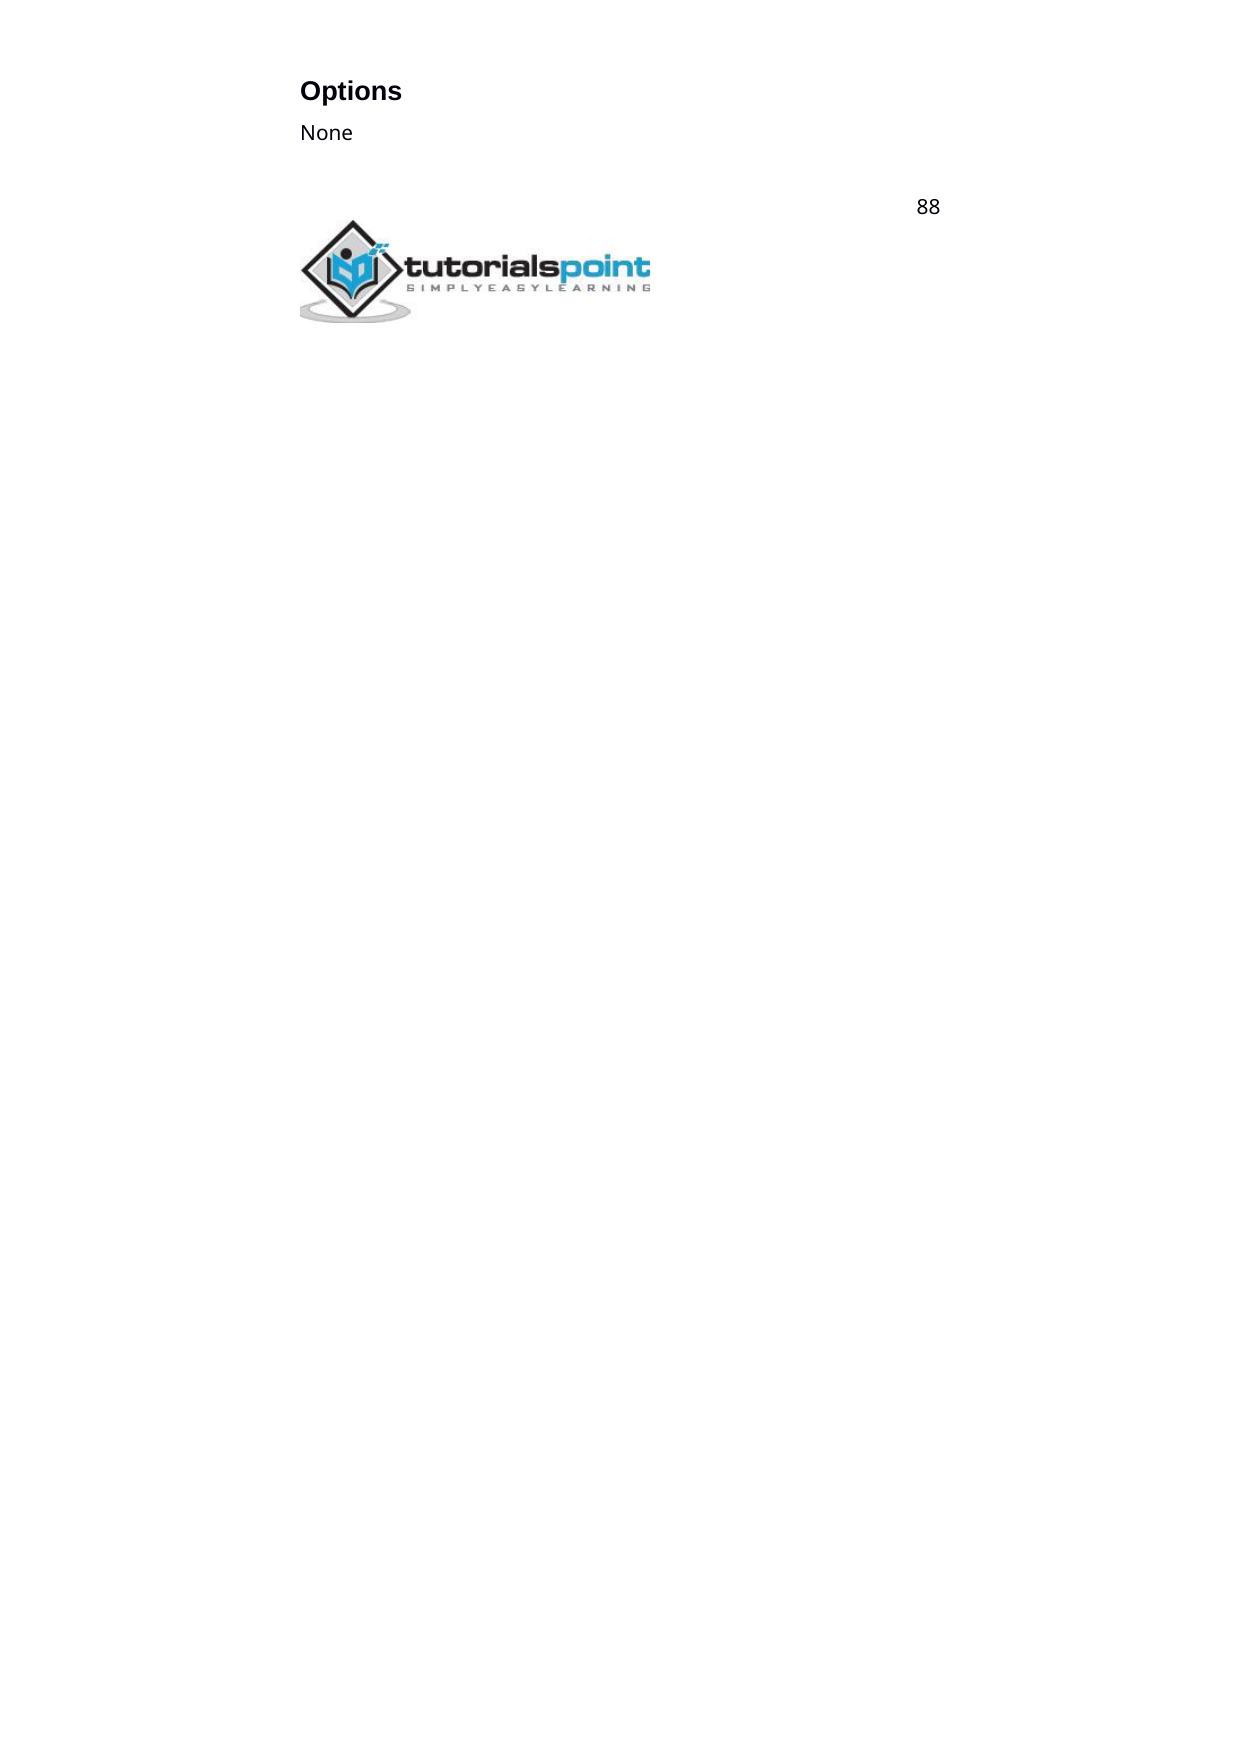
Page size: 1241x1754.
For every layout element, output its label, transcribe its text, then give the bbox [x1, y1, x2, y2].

text 88 [150, 192, 940, 220]
picture [300, 220, 650, 323]
text None [300, 118, 1090, 147]
text Options [300, 75, 1090, 106]
